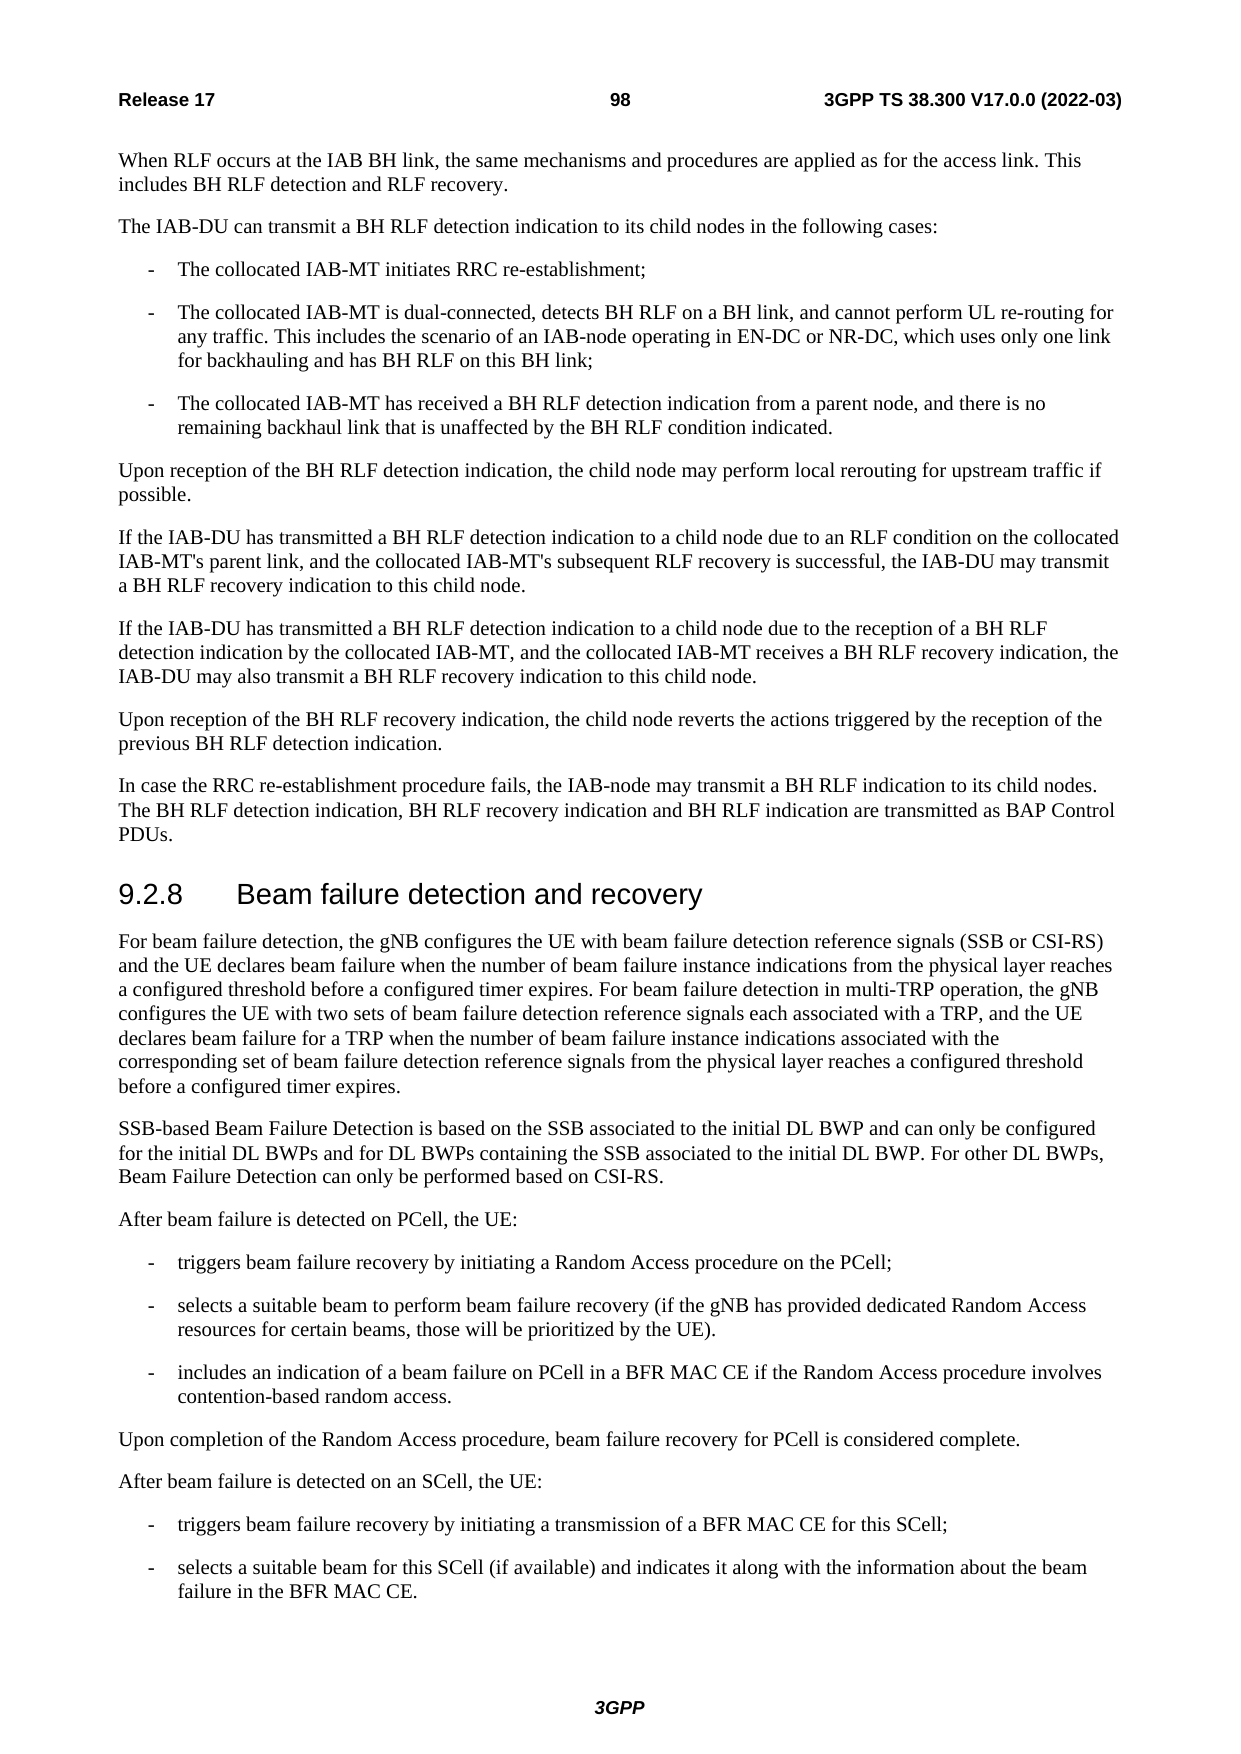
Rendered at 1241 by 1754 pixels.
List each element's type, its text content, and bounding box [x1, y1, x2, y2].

text - triggers beam failure recovery by initiating a transmission of a BFR MAC CE for this SCell; [148, 1512, 1122, 1536]
text - selects a suitable beam for this SCell (if available) and indicates it along with the information about the beam failure in the BFR MAC CE. [148, 1555, 1122, 1603]
text - The collocated IAB-MT is dual-connected, detects BH RLF on a BH link, and cannot perform UL re-routing for any traffic. This includes the scenario of an IAB-node operating in EN-DC or NR-DC, which uses only one link for backhauling and has BH RLF on this BH link; [148, 300, 1122, 372]
text SSB-based Beam Failure Detection is based on the SSB associated to the initial DL BWP and can only be configured for the initial DL BWPs and for DL BWPs containing the SSB associated to the initial DL BWP. For other DL BWPs, Beam Failure Detection can only be performed based on CSI-RS. [564, 1116, 1122, 1188]
text - triggers beam failure recovery by initiating a Random Access procedure on the PCell; [148, 1250, 1122, 1274]
text In case the RRC re-establishment procedure fails, the IAB-node may transmit a BH RLF indication to its child nodes. The BH RLF detection indication, BH RLF recovery indication and BH RLF indication are transmitted as BAP Control PDUs. [118, 773, 1122, 846]
text Upon reception of the BH RLF detection indication, the child node may perform local rerouting for upstream traffic if possible. [118, 458, 1122, 506]
text - The collocated IAB-MT has received a BH RLF detection indication from a parent node, and there is no remaining backhaul link that is unaffected by the BH RLF condition indicated. [148, 391, 1122, 439]
text For beam failure detection, the gNB configures the UE with beam failure detection reference signals (SSB or CSI-RS) and the UE declares beam failure when the number of beam failure instance indications from the physical layer reaches a configured threshold before a configured timer expires. For beam failure detection in multi-TRP operation, the gNB configures the UE with two sets of beam failure detection reference signals each associated with a TRP, and the UE declares beam failure for a TRP when the number of beam failure instance indications associated with the corresponding set of beam failure detection reference signals from the physical layer reaches a configured threshold before a configured timer expires. [118, 929, 1122, 1098]
text - The collocated IAB-MT initiates RRC re-establishment; [148, 257, 1122, 281]
text Upon reception of the BH RLF recovery indication, the child node reverts the actions triggered by the reception of the previous BH RLF detection indication. [118, 707, 1122, 755]
text After beam failure is detected on an SCell, the UE: [118, 1469, 1122, 1493]
text - selects a suitable beam to perform beam failure recovery (if the gNB has provided dedicated Random Access resources for certain beams, those will be prioritized by the UE). [148, 1293, 1122, 1341]
subtitle 9.2.8 Beam failure detection and recovery [118, 877, 1122, 910]
text Upon completion of the Random Access procedure, beam failure recovery for PCell is considered complete. [118, 1427, 1122, 1451]
text The IAB-DU can transmit a BH RLF detection indication to its child nodes in the following cases: [118, 214, 1122, 238]
text - includes an indication of a beam failure on PCell in a BFR MAC CE if the Random Access procedure involves contention-based random access. [148, 1360, 1122, 1408]
text After beam failure is detected on PCell, the UE: [118, 1207, 1122, 1231]
text If the IAB-DU has transmitted a BH RLF detection indication to a child node due to an RLF condition on the collocated IAB-MT's parent link, and the collocated IAB-MT's subsequent RLF recovery is successful, the IAB-DU may transmit a BH RLF recovery indication to this child node. [118, 525, 1122, 597]
text When RLF occurs at the IAB BH link, the same mechanisms and procedures are applied as for the access link. This includes BH RLF detection and RLF recovery. [118, 147, 1122, 196]
text If the IAB-DU has transmitted a BH RLF detection indication to a child node due to the reception of a BH RLF detection indication by the collocated IAB-MT, and the collocated IAB-MT receives a BH RLF recovery indication, the IAB-DU may also transmit a BH RLF recovery indication to this child node. [118, 616, 1122, 688]
